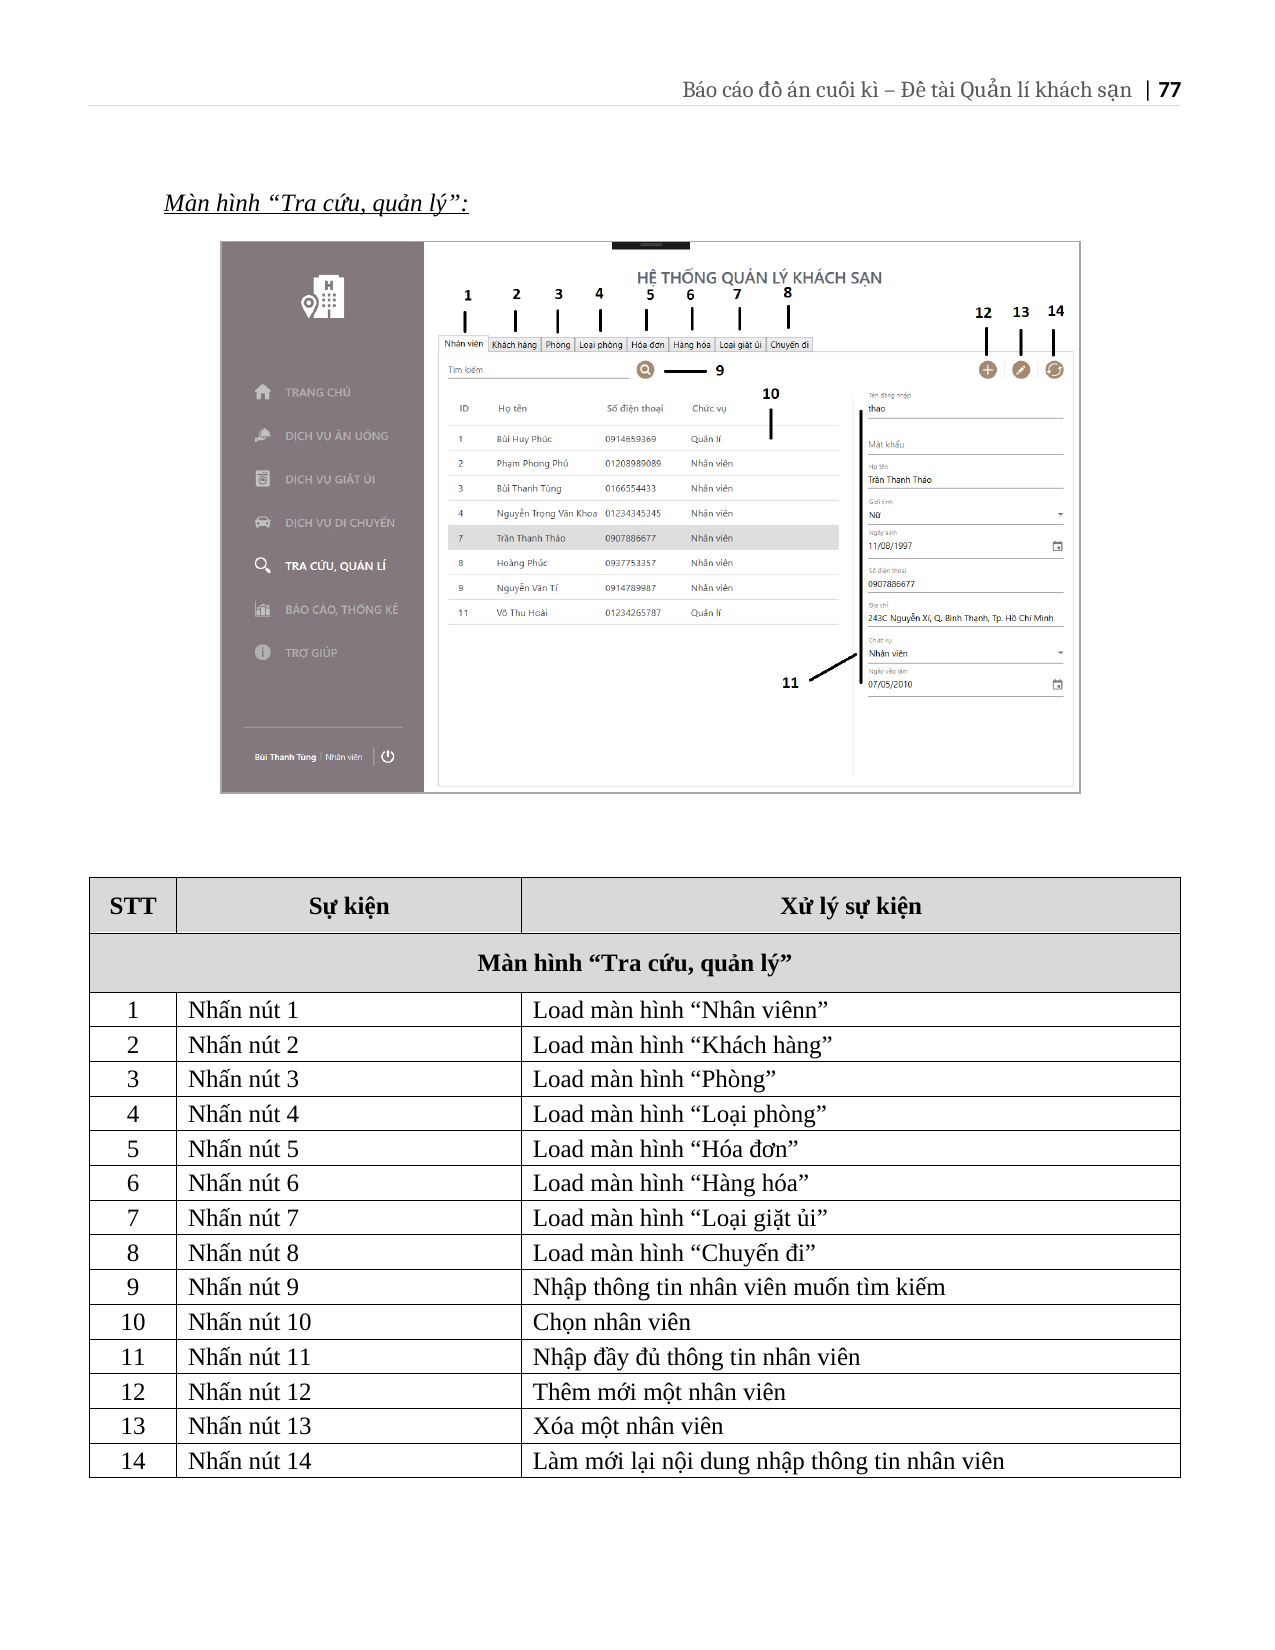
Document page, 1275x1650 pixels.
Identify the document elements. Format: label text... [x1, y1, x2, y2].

table_cell Làm mới lại nội dung nhập thông tin nhân viên [522, 1444, 1180, 1477]
table_cell 12 [90, 1374, 176, 1408]
table_cell 2 [90, 1027, 176, 1061]
table_cell Nhập thông tin nhân viên muốn tìm kiếm [522, 1270, 1180, 1304]
table_cell Load màn hình “Hóa đơn” [522, 1131, 1180, 1165]
table_cell 11 [90, 1340, 176, 1373]
table_header Xử lý sự kiện [522, 878, 1180, 932]
table_cell 7 [90, 1201, 176, 1234]
table_cell Nhấn nút 13 [177, 1409, 521, 1442]
table_cell Nhấn nút 2 [177, 1027, 521, 1061]
table_cell Nhấn nút 3 [177, 1062, 521, 1096]
table_cell Nhấn nút 12 [177, 1374, 521, 1408]
table_cell Load màn hình “Nhân viênn” [522, 993, 1180, 1026]
table_cell 14 [90, 1444, 176, 1477]
table_cell Nhấn nút 9 [177, 1270, 521, 1304]
table_header Sự kiện [177, 878, 521, 932]
picture [222, 242, 1079, 792]
table_cell 4 [90, 1097, 176, 1130]
table_cell Load màn hình “Loại giặt ủi” [522, 1201, 1180, 1234]
table_cell 8 [90, 1235, 176, 1269]
table_cell 9 [90, 1270, 176, 1304]
table_cell Chọn nhân viên [522, 1305, 1180, 1338]
table_cell Load màn hình “Khách hàng” [522, 1027, 1180, 1061]
table_cell 13 [90, 1409, 176, 1442]
text Màn hình “Tra cứu, quản lý”: [162, 188, 1181, 217]
table_header STT [90, 878, 176, 932]
table_cell Nhấn nút 8 [177, 1235, 521, 1269]
table_cell Nhấn nút 11 [177, 1340, 521, 1373]
table_cell Xóa một nhân viên [522, 1409, 1180, 1442]
table_cell Load màn hình “Loại phòng” [522, 1097, 1180, 1130]
table_cell Thêm mới một nhân viên [522, 1374, 1180, 1408]
table_cell Nhấn nút 14 [177, 1444, 521, 1477]
table_cell Nhấn nút 5 [177, 1131, 521, 1165]
table_cell Màn hình “Tra cứu, quản lý” [90, 934, 1180, 992]
table_cell Nhấn nút 7 [177, 1201, 521, 1234]
table_cell 10 [90, 1305, 176, 1338]
table_cell Nhấn nút 10 [177, 1305, 521, 1338]
table_cell 3 [90, 1062, 176, 1096]
table_cell Load màn hình “Hàng hóa” [522, 1166, 1180, 1200]
table_cell Nhấn nút 4 [177, 1097, 521, 1130]
table_cell 5 [90, 1131, 176, 1165]
table_cell Nhấn nút 6 [177, 1166, 521, 1200]
table_cell Nhập đầy đủ thông tin nhân viên [522, 1340, 1180, 1373]
table_cell Load màn hình “Chuyến đi” [522, 1235, 1180, 1269]
table_cell Load màn hình “Phòng” [522, 1062, 1180, 1096]
table_cell 1 [90, 993, 176, 1026]
table_cell 6 [90, 1166, 176, 1200]
table_cell Nhấn nút 1 [177, 993, 521, 1026]
